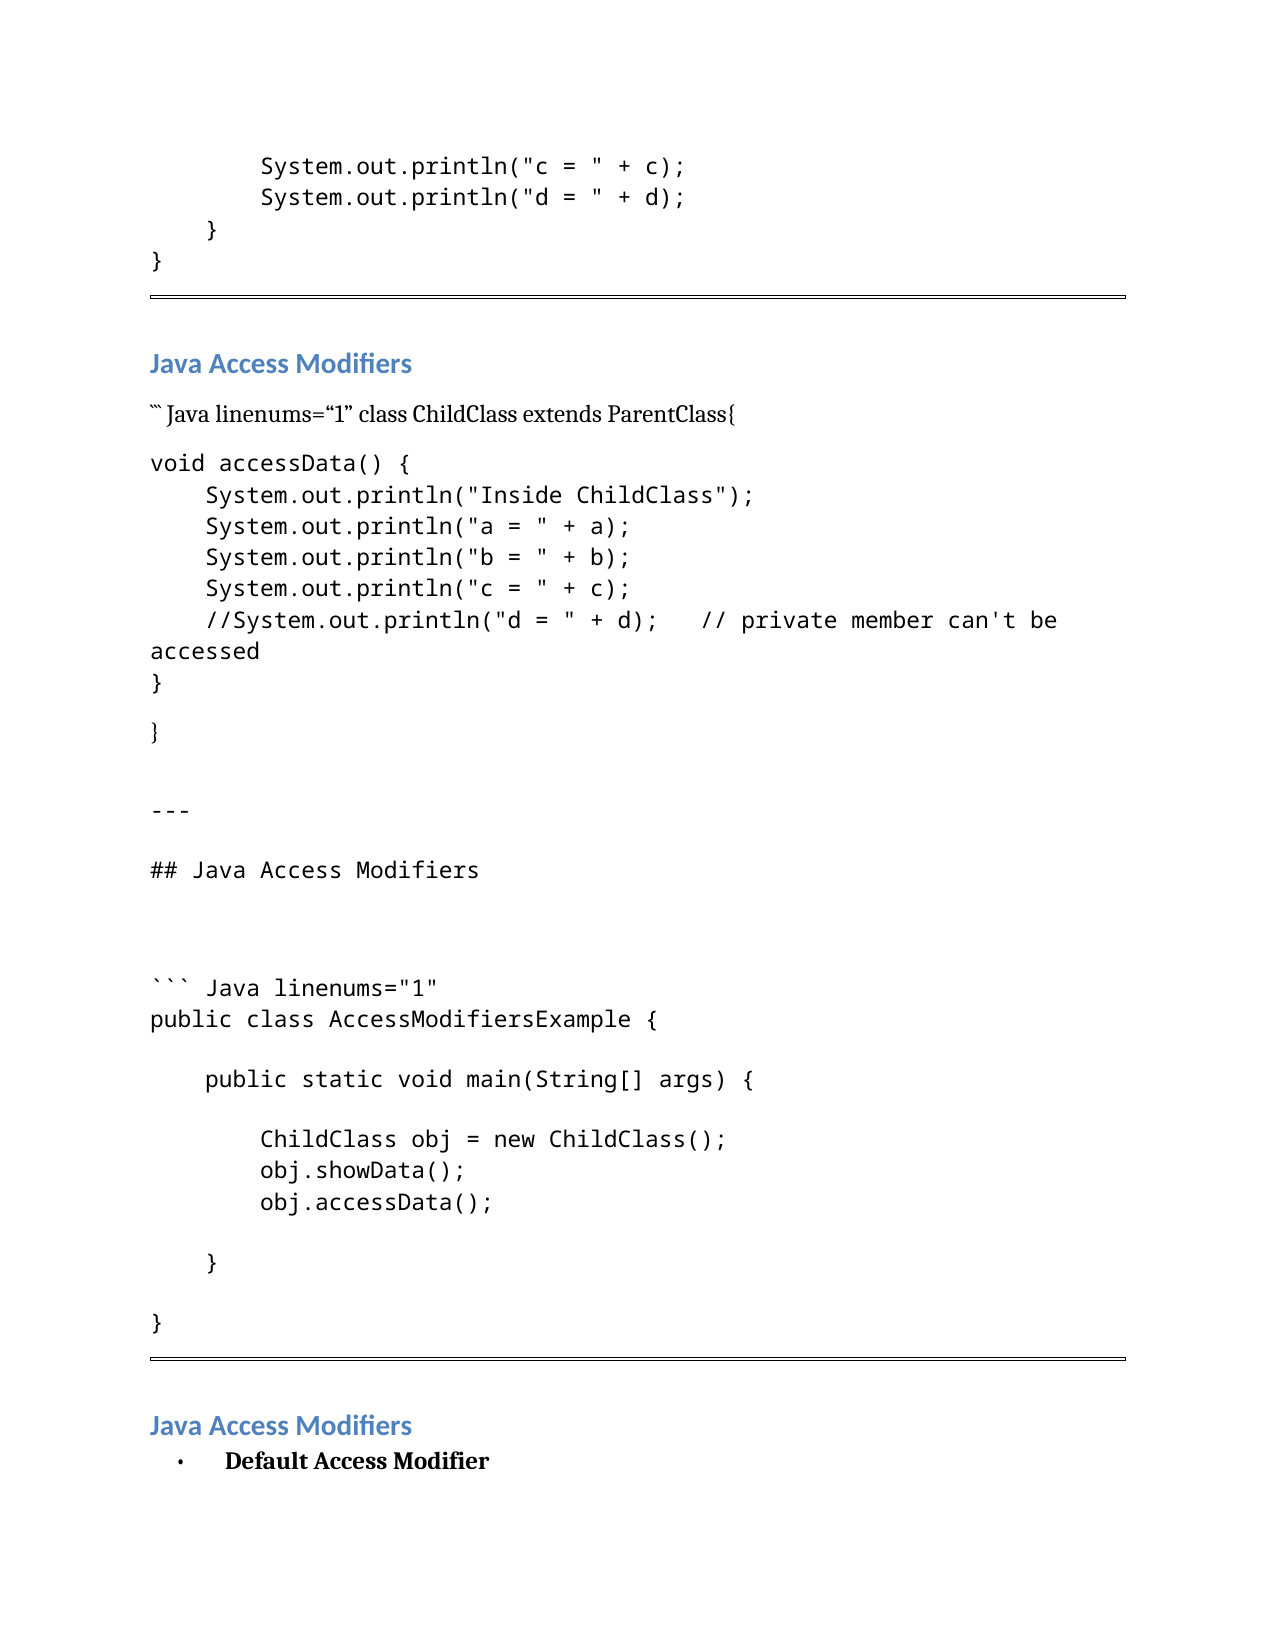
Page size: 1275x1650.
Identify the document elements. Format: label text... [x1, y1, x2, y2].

text void accessData() { System.out.println("Inside ChildClass"); System.out.println("a = " + a); System.out.println("b = " + b); System.out.println("c = " + c); //System.out.println("d = " + d); // private member can't be accessed } [150, 447, 1125, 697]
text --- ## Java Access Modifiers ``` Java linenums="1" public class AccessModifiersExample { public static void main(String[] args) { ChildClass obj = new ChildClass(); obj.showData(); obj.accessData(); } } [150, 766, 1125, 1337]
subtitle Java Access Modifiers [150, 345, 1125, 381]
subtitle Java Access Modifiers [150, 1407, 1125, 1443]
text } [150, 718, 1125, 747]
list Default Access Modifier [175, 1447, 1125, 1475]
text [150, 150, 1125, 275]
text ``` Java linenums=“1” class ChildClass extends ParentClass{ [150, 400, 1125, 428]
